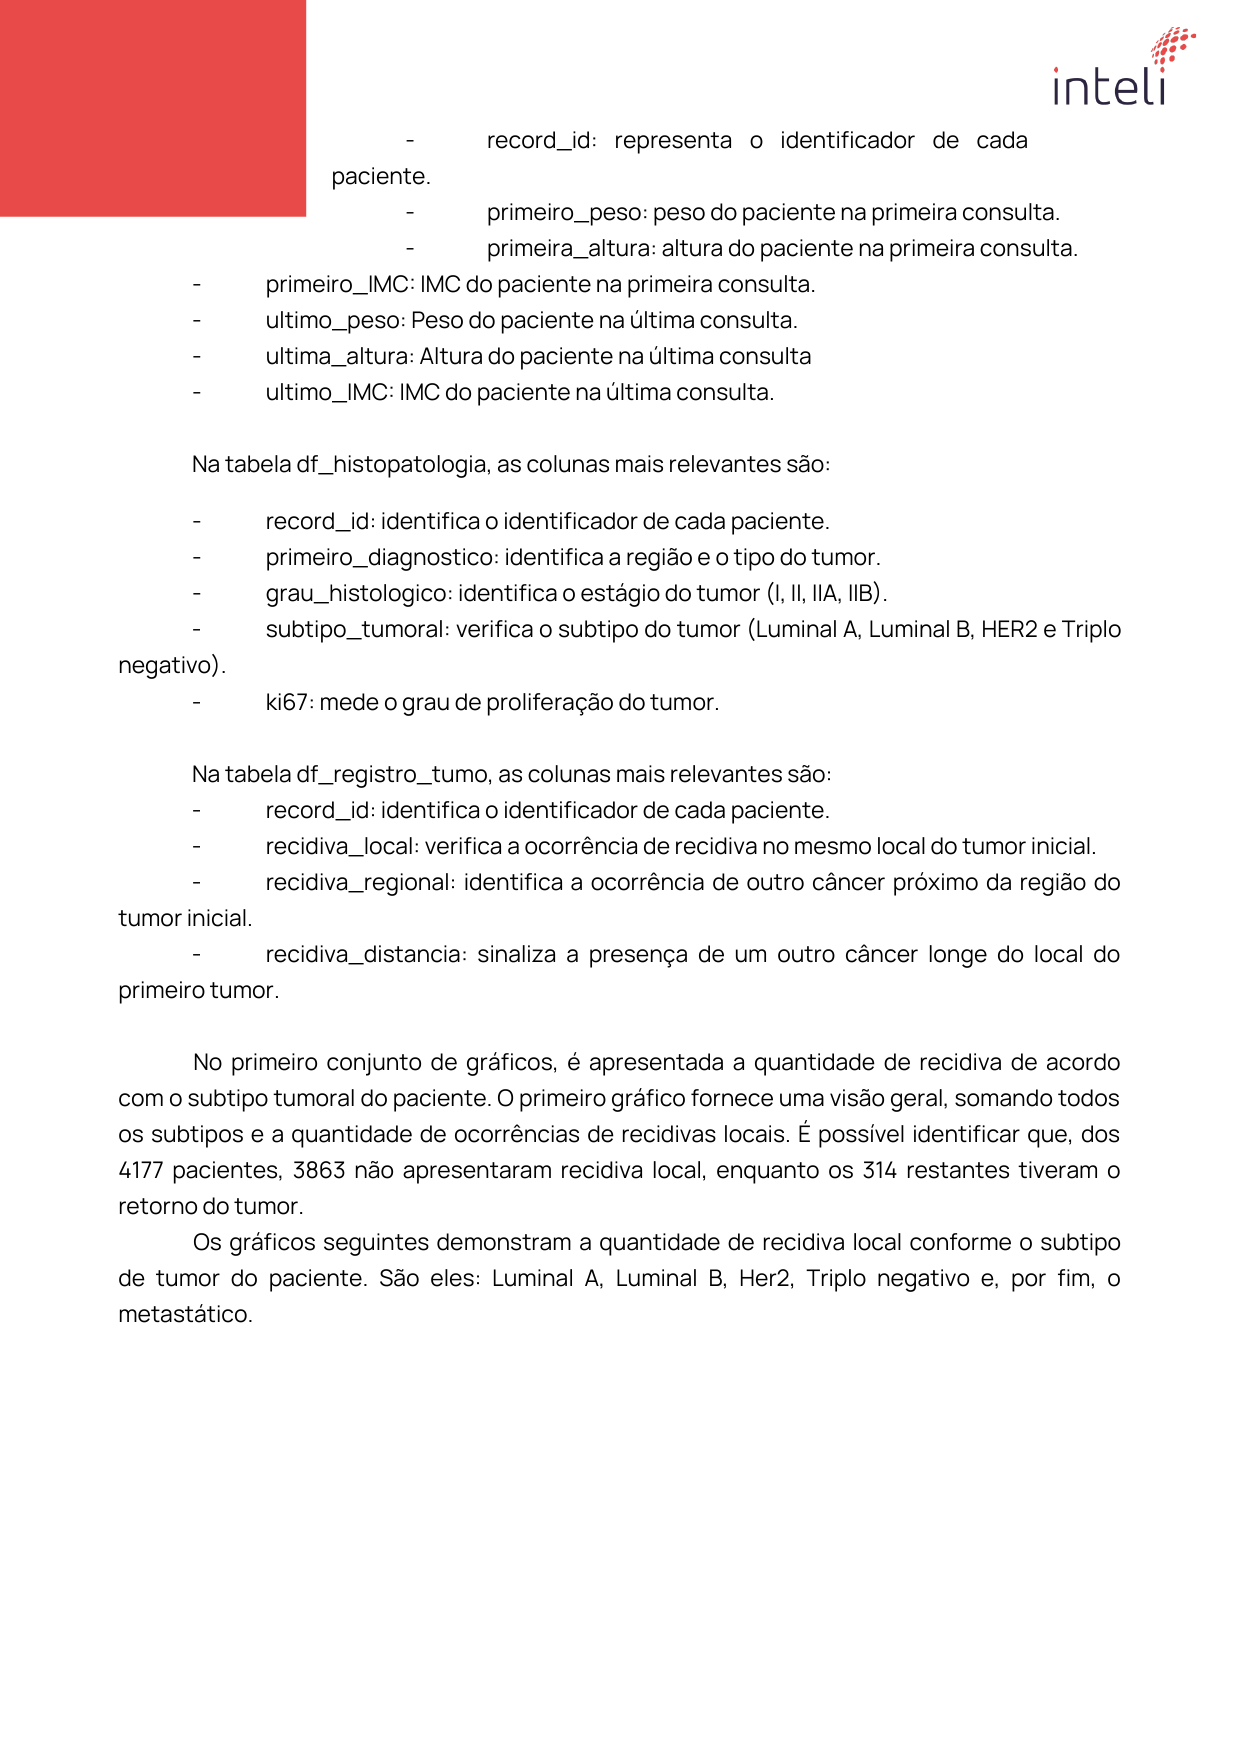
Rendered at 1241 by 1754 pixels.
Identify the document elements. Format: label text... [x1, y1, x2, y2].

list ki67: mede o grau de proliferação do tumor. [118, 685, 1122, 717]
list record_id: representa o identificador de cada paciente. [118, 124, 1122, 191]
list primeira_altura: altura do paciente na primeira consulta. [118, 232, 1122, 263]
text Na tabela df_registro_tumo, as colunas mais relevantes são: [118, 757, 1122, 789]
picture [0, 0, 307, 217]
list primeiro_IMC: IMC do paciente na primeira consulta. [118, 268, 1122, 299]
text Os gráficos seguintes demonstram a quantidade de recidiva local conforme o subtipo de tumor do paciente. São eles: Luminal A, Luminal B, Her2, Triplo negativo e, por fim, o metastático. [118, 1226, 1122, 1329]
list grau_histologico: identifica o estágio do tumor (I, II, IIA, IIB). [118, 577, 1123, 609]
list recidiva_regional: identifica a ocorrência de outro câncer próximo da região do tumor inicial. [118, 866, 1122, 933]
picture [1054, 27, 1197, 105]
list record_id: identifica o identificador de cada paciente. [118, 505, 1123, 537]
list ultimo_peso: Peso do paciente na última consulta. [118, 304, 1122, 336]
list primeiro_diagnostico: identifica a região e o tipo do tumor. [118, 541, 1123, 573]
list recidiva_local: verifica a ocorrência de recidiva no mesmo local do tumor inicial. [118, 829, 1122, 861]
list ultimo_IMC: IMC do paciente na última consulta. [118, 376, 1122, 408]
list primeiro_peso: peso do paciente na primeira consulta. [118, 196, 1122, 227]
text No primeiro conjunto de gráficos, é apresentada a quantidade de recidiva de acordo com o subtipo tumoral do paciente. O primeiro gráfico fornece uma visão geral, somando todos os subtipos e a quantidade de ocorrências de recidivas locais. É possível identificar que, dos 4177 pacientes, 3863 não apresentaram recidiva local, enquanto os 314 restantes tiveram o retorno do tumor. [118, 1046, 1122, 1221]
text Na tabela df_histopatologia, as colunas mais relevantes são: [118, 448, 1122, 480]
list recidiva_distancia: sinaliza a presença de um outro câncer longe do local do primeiro tumor. [118, 938, 1122, 1005]
list ultima_altura: Altura do paciente na última consulta [118, 340, 1122, 372]
list subtipo_tumoral: verifica o subtipo do tumor (Luminal A, Luminal B, HER2 e Triplo negativo). [118, 613, 1123, 681]
list record_id: identifica o identificador de cada paciente. [118, 793, 1122, 825]
